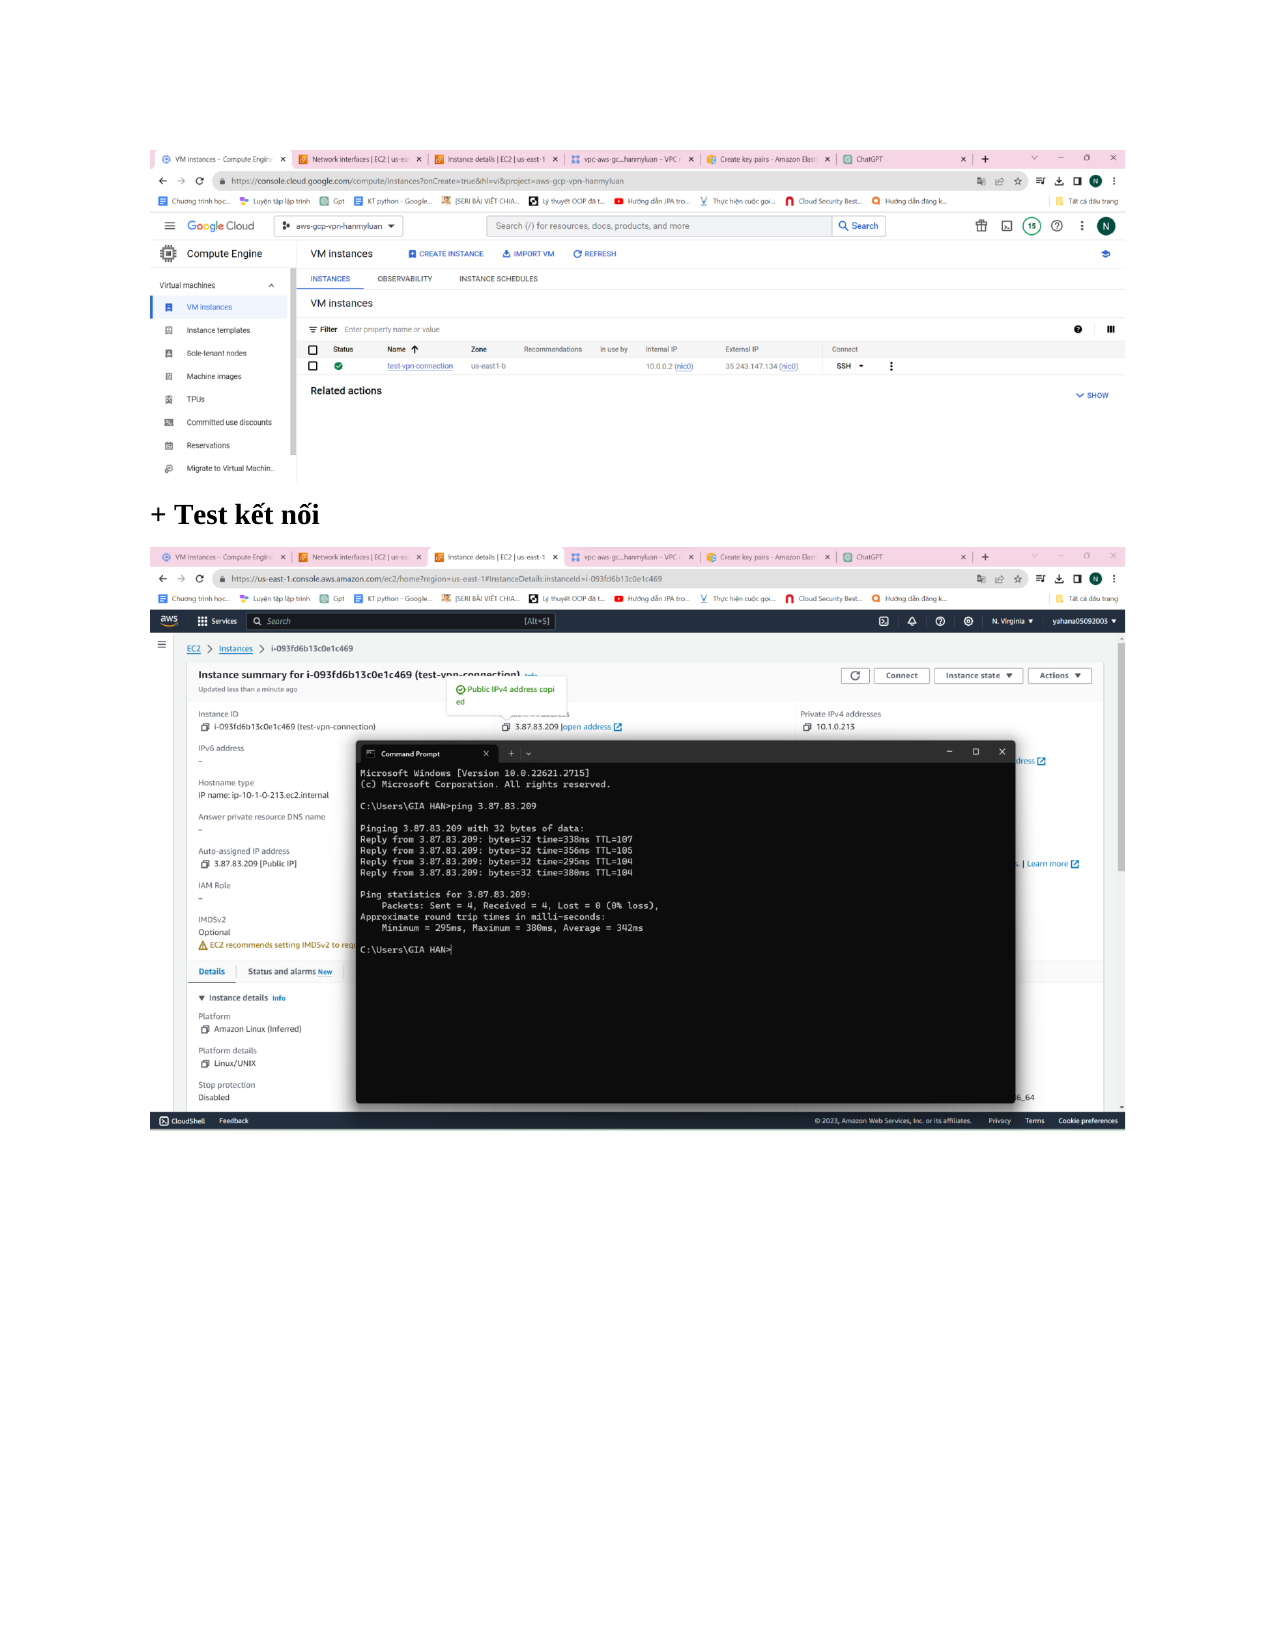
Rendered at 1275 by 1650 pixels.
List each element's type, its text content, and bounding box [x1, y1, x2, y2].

picture [150, 150, 1125, 484]
picture [150, 547, 1125, 1131]
text + Test kết nối [150, 497, 1125, 531]
